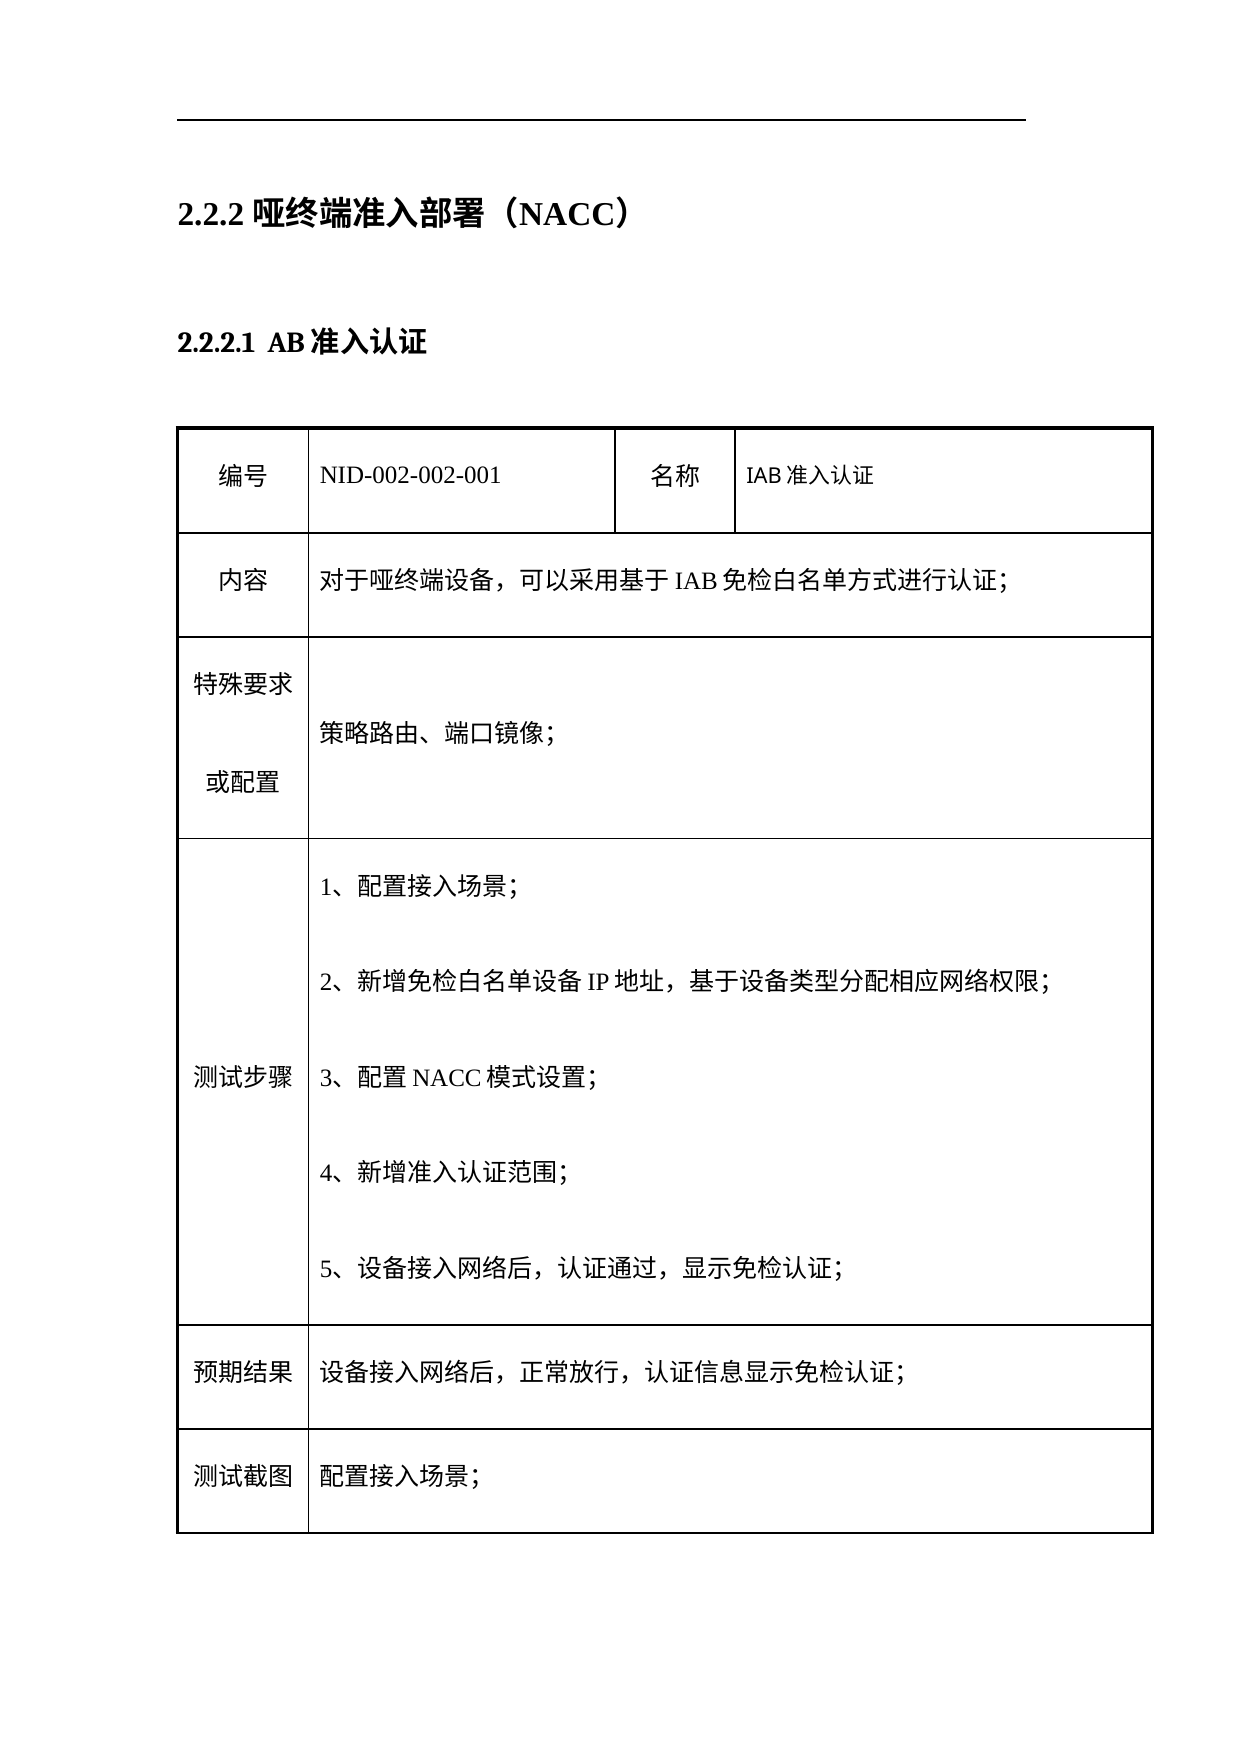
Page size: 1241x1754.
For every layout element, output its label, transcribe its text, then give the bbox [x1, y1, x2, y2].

table_cell 测试截图 [179, 1430, 308, 1532]
subtitle AB准入认证 [177, 307, 1063, 372]
table_cell 设备接入网络后，正常放行，认证信息显示免检认证； [309, 1326, 1151, 1428]
table_cell 预期结果 [179, 1326, 308, 1428]
table_cell 测试步骤 [179, 839, 308, 1324]
table_header 编号 [179, 430, 308, 532]
table_header NID-002-002-001 [309, 430, 614, 532]
table_header 名称 [616, 430, 734, 532]
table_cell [309, 1430, 1151, 1532]
subtitle 哑终端准入部署（NACC） [177, 178, 1063, 243]
table_cell 内容 [179, 534, 308, 636]
table_cell 策略路由、端口镜像； [309, 638, 1151, 838]
table_cell 1、配置接入场景； 2、新增免检白名单设备IP地址，基于设备类型分配相应网络权限； 3、配置NACC模式设置； 4、新增准入认证范围； 5、设备接入网络后，认证通过，显示免检认证； [309, 839, 1151, 1324]
table_cell 特殊要求或配置 [179, 638, 308, 838]
table_header IAB准入认证 [736, 430, 1151, 532]
table_cell 对于哑终端设备，可以采用基于IAB免检白名单方式进行认证； [309, 534, 1151, 636]
